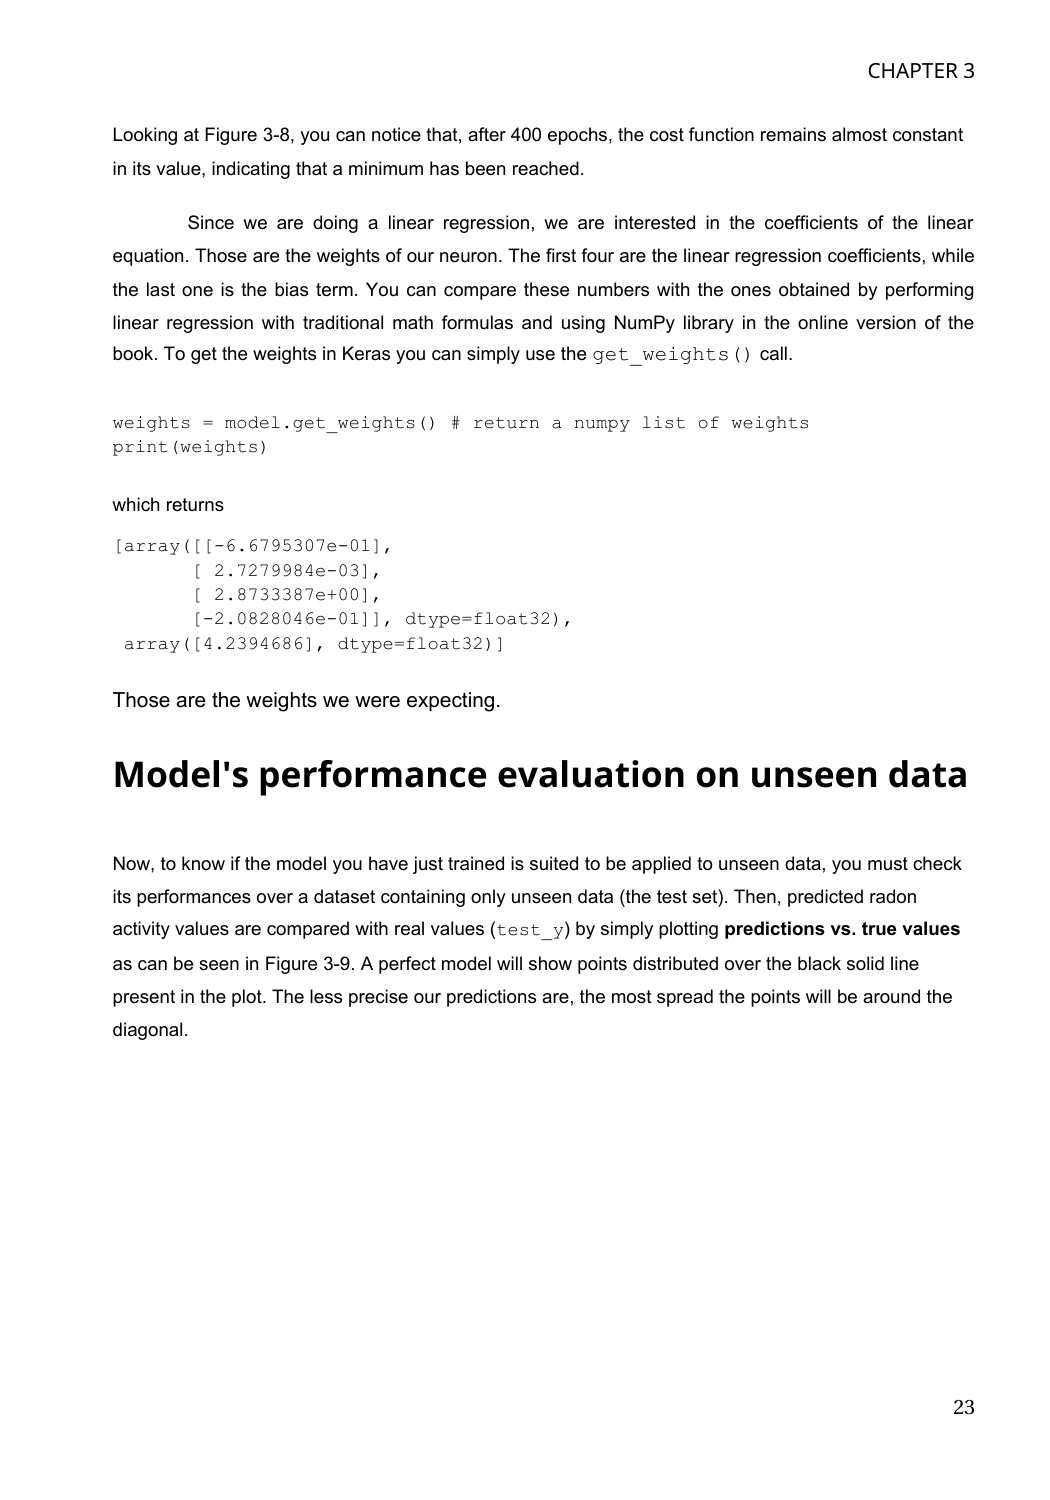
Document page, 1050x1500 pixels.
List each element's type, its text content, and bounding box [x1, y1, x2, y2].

text which returns [112, 482, 975, 515]
text [ 2.8733387e+00], [112, 585, 975, 606]
text weights = model.get_weights() # return a numpy list of weights [112, 412, 975, 434]
text [array([[-6.6795307e-01], [112, 536, 975, 557]
text [-2.0828046e-01]], dtype=float32), [112, 609, 975, 631]
text print(weights) [112, 437, 975, 458]
text Those are the weights we were expecting. [112, 679, 975, 712]
text Since we are doing a linear regression, we are interested in the coefficients of the linear equation. Those are the weights of our neuron. The first four are the linear regression coefficients, while the last one is the bias term. You can compare these numbers with the ones obtained by performing linear regression with traditional math formulas and using NumPy library in the online version of the book. To get the weights in Keras you can simply use the get_weights() call. [112, 200, 975, 367]
text [ 2.7279984e-03], [112, 561, 975, 582]
text Looking at Figure 3-8, you can notice that, after 400 epochs, the cost function remains almost constant in its value, indicating that a minimum has been reached. [112, 112, 975, 179]
subtitle Model's performance evaluation on unseen data [112, 750, 975, 798]
text Now, to know if the model you have just trained is suited to be applied to unseen data, you must check its performances over a dataset containing only unseen data (the test set). Then, predicted radon activity values are compared with real values (test_y) by simply plotting predictions vs. true values as can be seen in Figure 3-9. A perfect model will show points distributed over the black solid line present in the plot. The less precise our predictions are, the most spread the points will be around the diagonal. [112, 841, 975, 1041]
text array([4.2394686], dtype=float32)] [112, 634, 975, 655]
